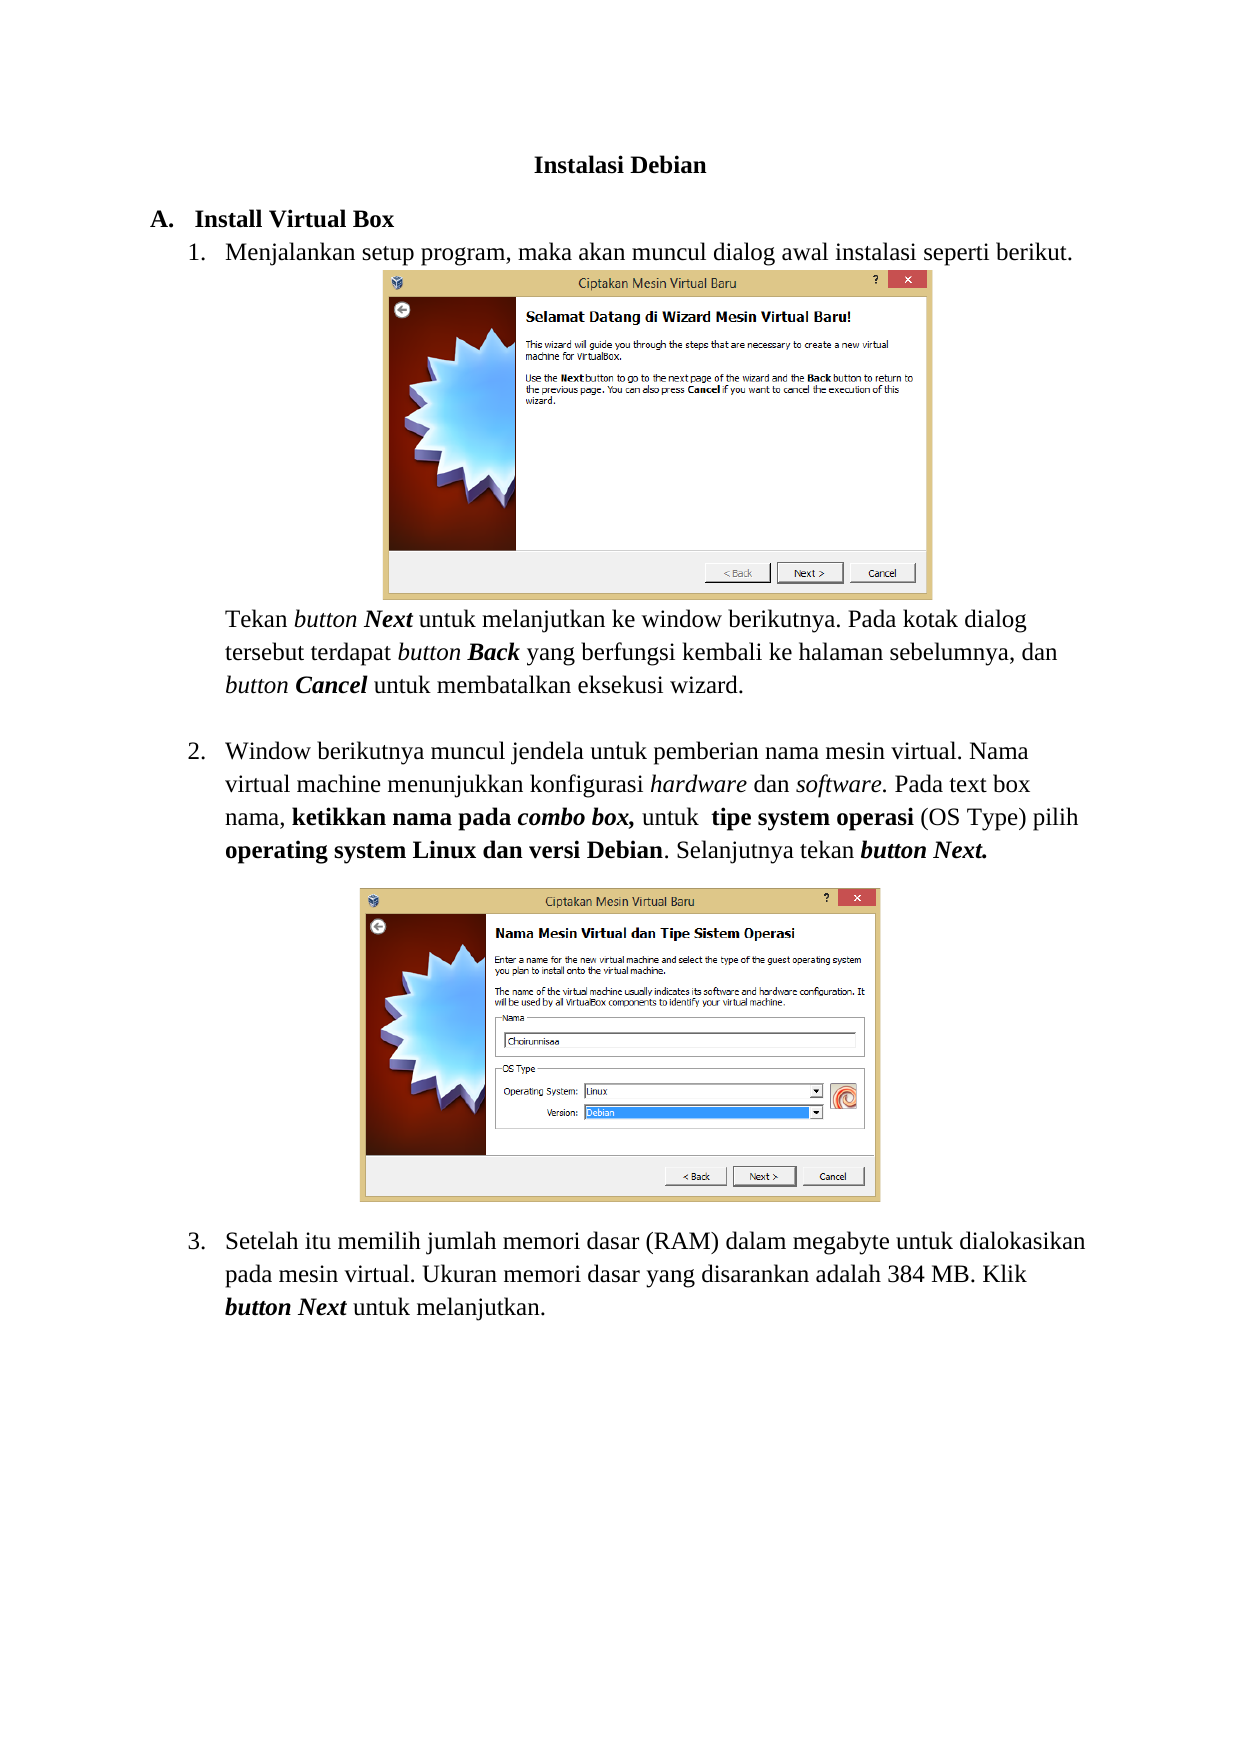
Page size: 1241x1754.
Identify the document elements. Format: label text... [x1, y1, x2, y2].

list Tekan button Next untuk melanjutkan ke window berikutnya. Pada kotak dialog tersebut terdapat button Back yang berfungsi kembali ke halaman sebelumnya, dan button Cancel untuk membatalkan eksekusi wizard. [225, 604, 1090, 698]
list Setelah itu memilih jumlah memori dasar (RAM) dalam megabyte untuk dialokasikan pada mesin virtual. Ukuran memori dasar yang disarankan adalah 384 MB. Klik button Next untuk melanjutkan. [187, 1226, 1090, 1321]
picture [382, 270, 933, 600]
picture [359, 888, 881, 1202]
list Install Virtual Box [150, 204, 1090, 233]
list Window berikutnya muncul jendela untuk pemberian nama mesin virtual. Nama virtual machine menunjukkan konfigurasi hardware dan software. Pada text box nama, ketikkan nama pada combo box, untuk tipe system operasi (OS Type) pilih operating system Linux dan versi Debian. Selanjutnya tekan button Next. [187, 736, 1090, 864]
text Instalasi Debian [150, 150, 1090, 179]
list Menjalankan setup program, maka akan muncul dialog awal instalasi seperti berikut. [187, 237, 1090, 266]
